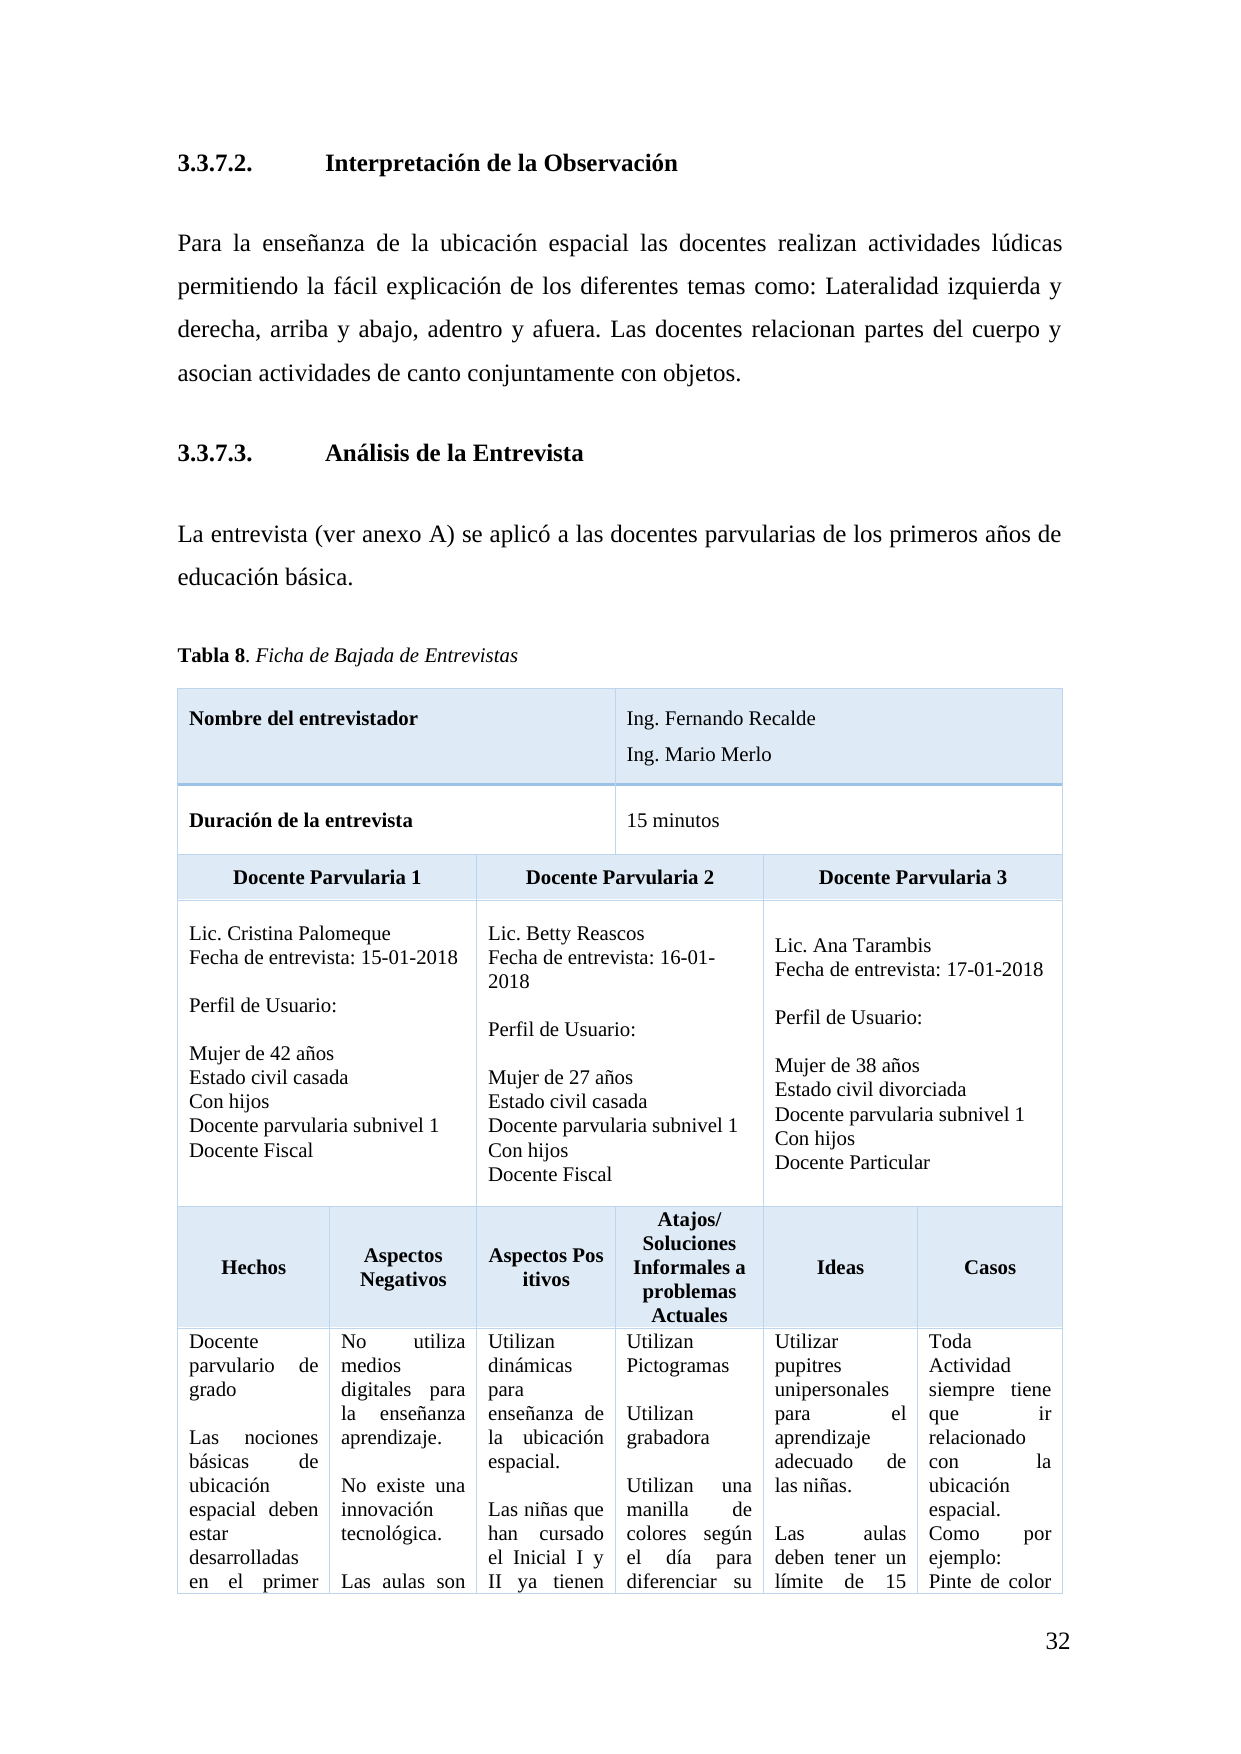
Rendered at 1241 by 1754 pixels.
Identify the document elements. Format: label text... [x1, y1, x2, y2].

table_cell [918, 1329, 1062, 1593]
table_cell Casos [918, 1207, 1062, 1327]
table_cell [616, 1329, 763, 1593]
table_header Ing. Fernando Recalde Ing. Mario Merlo [616, 689, 1062, 783]
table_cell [178, 1329, 329, 1593]
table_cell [764, 1329, 917, 1593]
table_cell Docente Parvularia 2 [477, 855, 763, 899]
table_header Nombre del entrevistador [178, 689, 615, 783]
subtitle Interpretación de la Observación [177, 148, 1063, 176]
table_cell Hechos [178, 1207, 329, 1327]
table_cell Docente Parvularia 3 [764, 855, 1062, 899]
table_cell Atajos/ Soluciones Informales a problemas Actuales [616, 1207, 763, 1327]
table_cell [330, 1329, 476, 1593]
table_cell Ideas [764, 1207, 917, 1327]
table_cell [477, 1329, 615, 1593]
table_cell Lic. Cristina Palomeque Fecha de entrevista: 15-01-2018 Perfil de Usuario: Mujer de 42 años Estado civil casada Con hijos Docente parvularia subnivel 1 Docente Fiscal [178, 901, 476, 1206]
table_cell 15 minutos [616, 786, 1062, 854]
table_cell Aspectos Negativos [330, 1207, 476, 1327]
text Para la enseñanza de la ubicación espacial las docentes realizan actividades lúdicas permitiendo la fácil explicación de los diferentes temas como: Lateralidad izquierda y derecha, arriba y abajo, adentro y afuera. Las docentes relacionan partes del cuerpo y asocian actividades de canto conjuntamente con objetos. [177, 228, 1063, 386]
table_cell Duración de la entrevista [178, 786, 615, 854]
table_cell Lic. Betty Reascos Fecha de entrevista: 16-01-2018 Perfil de Usuario: Mujer de 27 años Estado civil casada Docente parvularia subnivel 1 Con hijos Docente Fiscal [477, 901, 763, 1206]
table_cell Lic. Ana Tarambis Fecha de entrevista: 17-01-2018 Perfil de Usuario: Mujer de 38 años Estado civil divorciada Docente parvularia subnivel 1 Con hijos Docente Particular [764, 901, 1062, 1206]
text La entrevista (ver anexo A) se aplicó a las docentes parvularias de los primeros años de educación básica. [177, 519, 1063, 591]
table_cell Docente Parvularia 1 [178, 855, 476, 899]
table_cell Aspectos Pos itivos [477, 1207, 615, 1327]
subtitle Análisis de la Entrevista [177, 438, 1063, 467]
text Tabla 8. Ficha de Bajada de Entrevistas [177, 643, 1063, 667]
